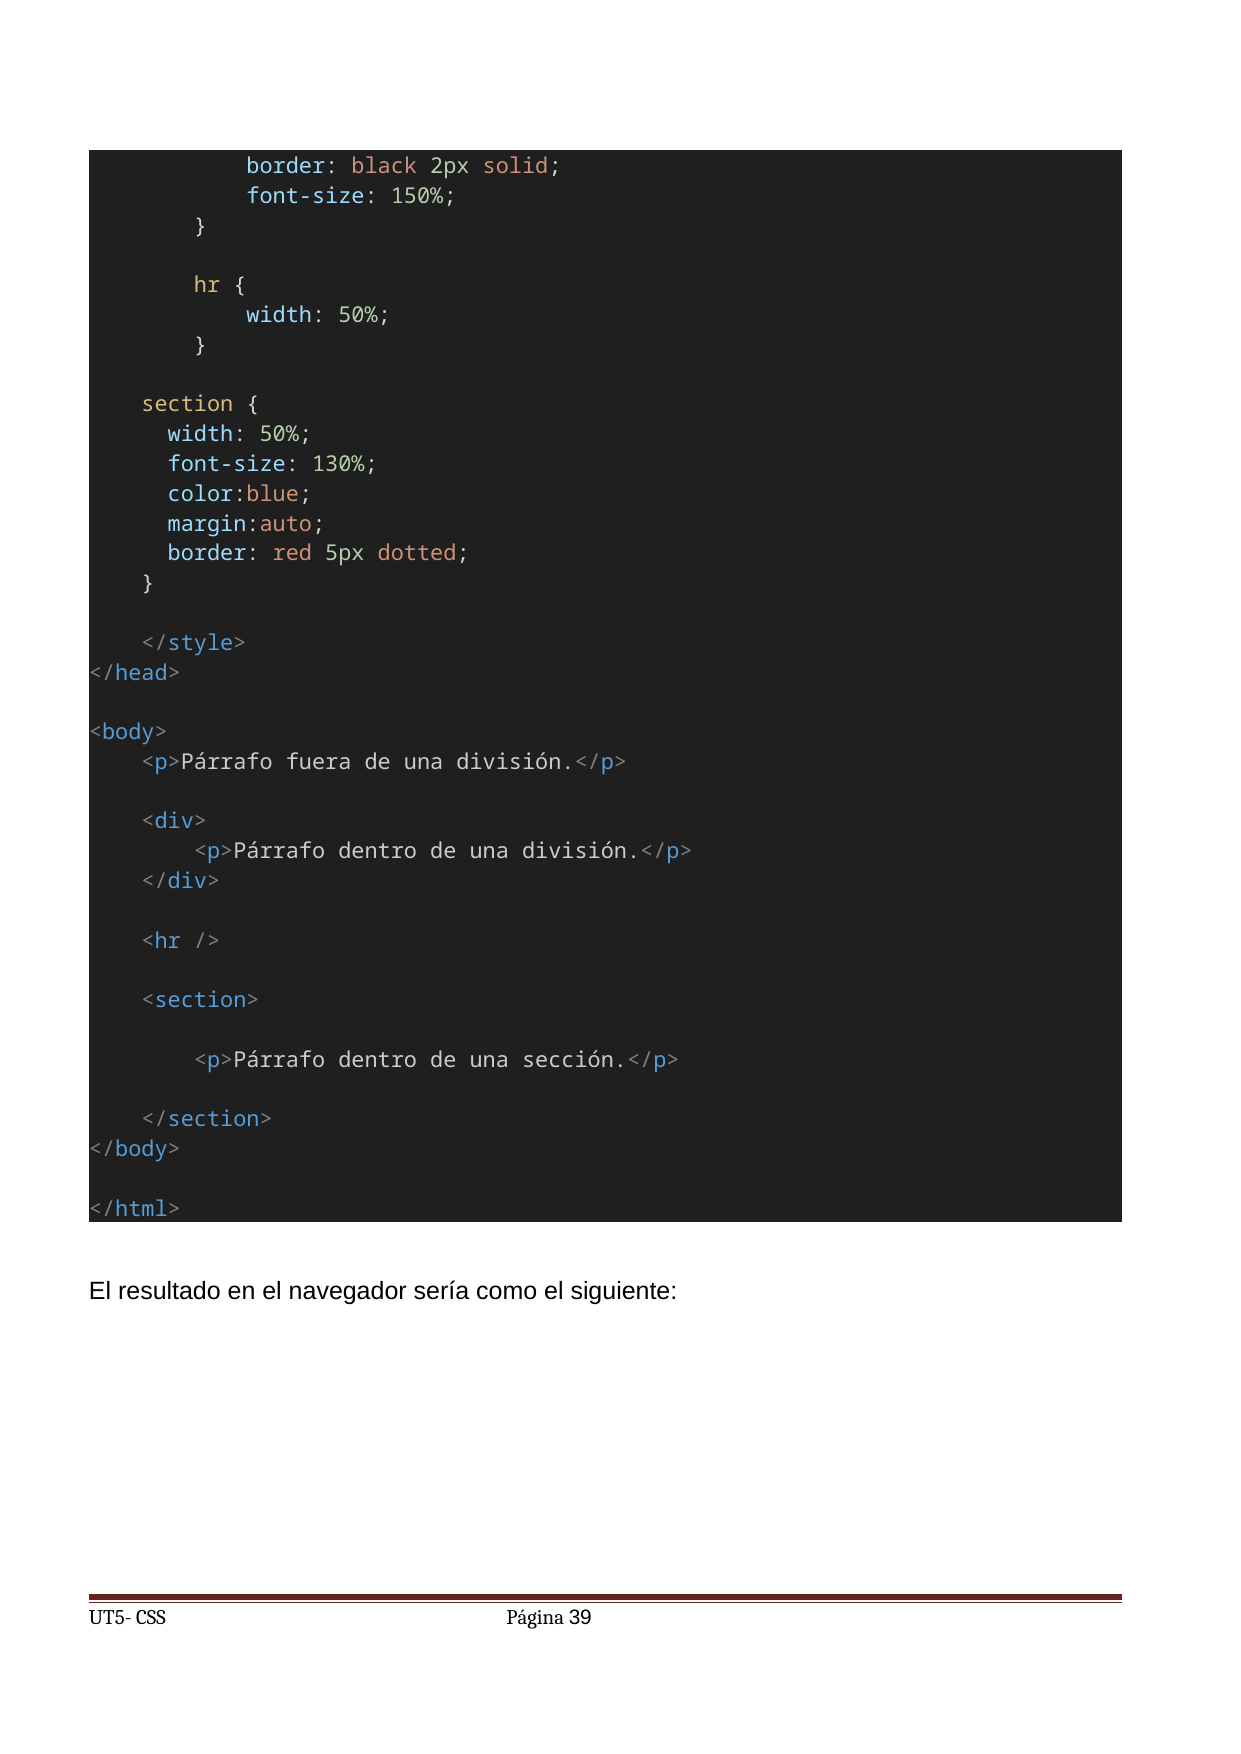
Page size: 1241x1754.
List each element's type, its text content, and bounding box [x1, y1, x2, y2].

text <div> [89, 805, 1122, 835]
text color:blue; [89, 478, 1122, 507]
text </section> [89, 1103, 1122, 1133]
text <hr /> [89, 924, 1122, 954]
text <p>Párrafo fuera de una división.</p> [89, 746, 1122, 776]
text border: black 2px solid; [89, 150, 1122, 180]
text <p>Párrafo dentro de una sección.</p> [89, 1044, 1122, 1073]
text width: 50%; [89, 418, 1122, 448]
text <body> [89, 716, 1122, 746]
text } [89, 567, 1122, 597]
text <section> [89, 984, 1122, 1014]
text </html> [89, 1193, 1122, 1222]
text width: 50%; [89, 299, 1122, 329]
text </body> [89, 1133, 1122, 1163]
text </head> [89, 656, 1122, 686]
text } [89, 329, 1122, 358]
text </div> [89, 865, 1122, 895]
text font-size: 150%; [89, 180, 1122, 209]
text font-size: 130%; [89, 448, 1122, 478]
text section { [89, 388, 1122, 418]
text </style> [89, 627, 1122, 656]
text } [89, 209, 1122, 239]
text border: red 5px dotted; [89, 537, 1122, 567]
text margin:auto; [89, 507, 1122, 537]
text <p>Párrafo dentro de una división.</p> [89, 835, 1122, 865]
text El resultado en el navegador sería como el siguiente: [89, 1276, 1122, 1305]
text hr { [89, 269, 1122, 299]
